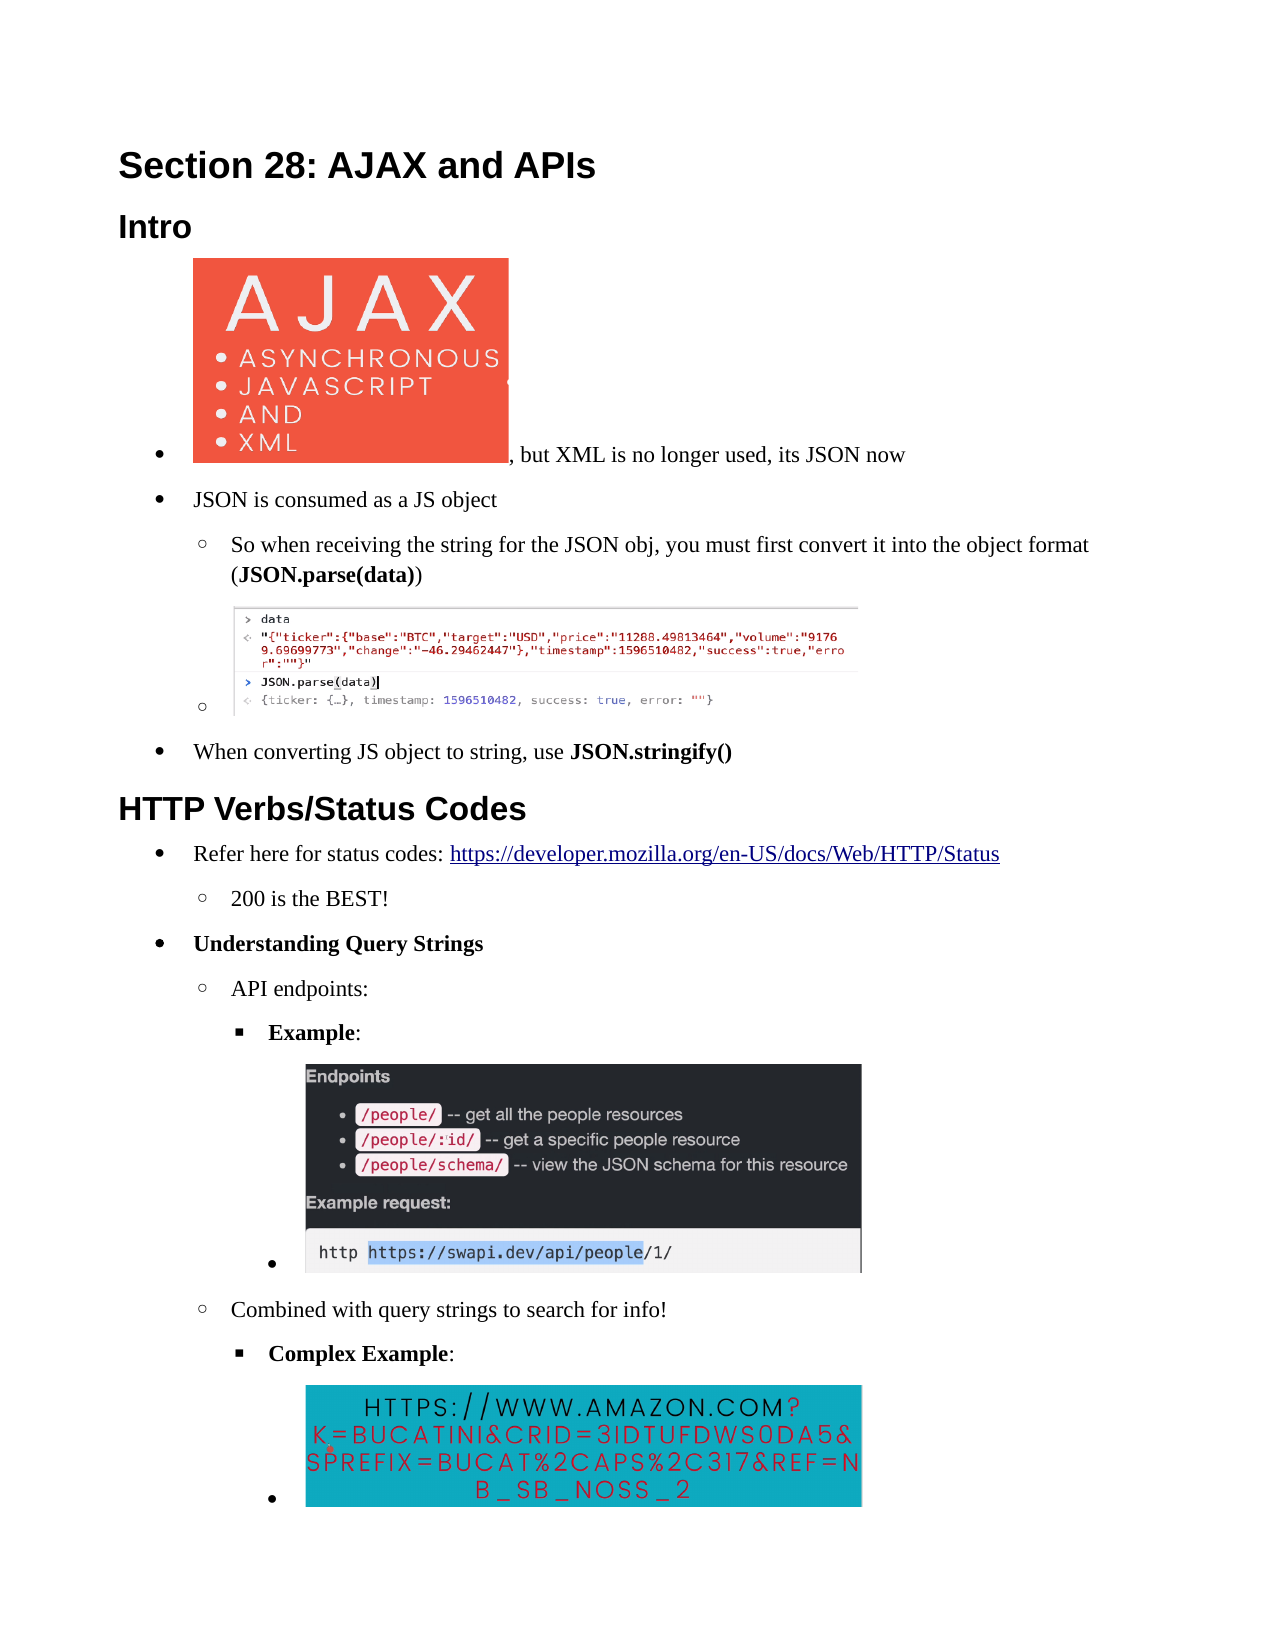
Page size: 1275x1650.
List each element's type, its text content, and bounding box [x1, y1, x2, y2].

list Refer here for status codes: https://developer.mozilla.org/en-US/docs/Web/HTTP/Status [156, 840, 1157, 867]
subtitle HTTP Verbs/Status Codes [118, 789, 1157, 828]
list API endpoints: [193, 975, 1157, 1001]
list Complex Example: [231, 1340, 1157, 1367]
picture [230, 606, 859, 716]
list Combined with query strings to search for info! [193, 1296, 1157, 1322]
list Example: [231, 1019, 1157, 1046]
list JSON is consumed as a JS object [156, 486, 1157, 513]
list When converting JS object to string, use JSON.stringify() [156, 738, 1157, 765]
list So when receiving the string for the JSON obj, you must first convert it into the object format (JSON.parse(data)) [193, 531, 1157, 588]
list 200 is the BEST! [193, 885, 1157, 911]
list Understanding Query Strings [156, 930, 1157, 956]
picture [193, 258, 509, 463]
picture [305, 1385, 863, 1507]
picture [305, 1064, 862, 1273]
subtitle Intro [118, 207, 1157, 246]
subtitle Section 28: AJAX and APIs [118, 143, 1157, 186]
